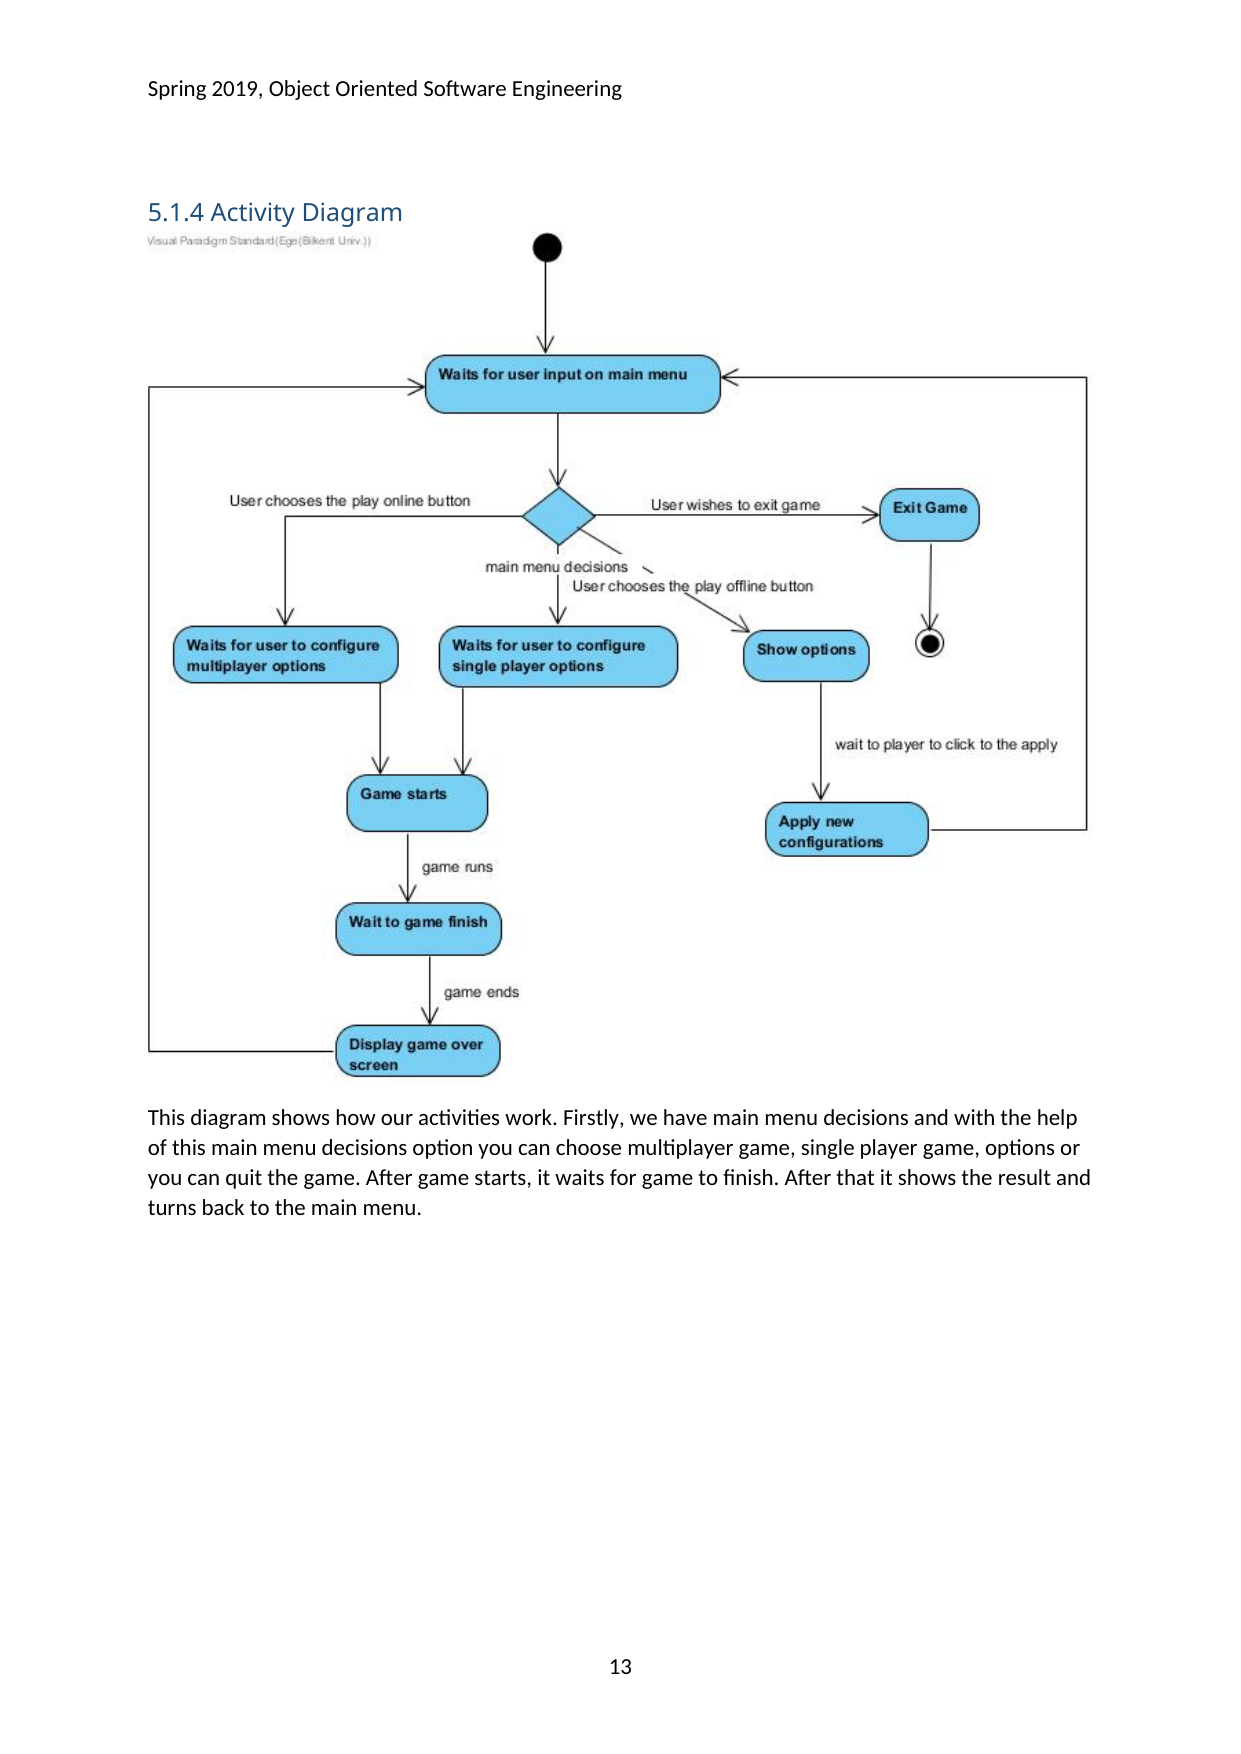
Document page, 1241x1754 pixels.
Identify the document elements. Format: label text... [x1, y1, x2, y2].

text This diagram shows how our activities work. Firstly, we have main menu decisions and with the help of this main menu decisions option you can choose multiplayer game, single player game, options or you can quit the game. After game starts, it waits for game to finish. After that it shows the result and turns back to the main menu. [148, 1103, 1093, 1221]
picture [147, 231, 1093, 1084]
subtitle 5.1.4 Activity Diagram [148, 194, 1093, 228]
